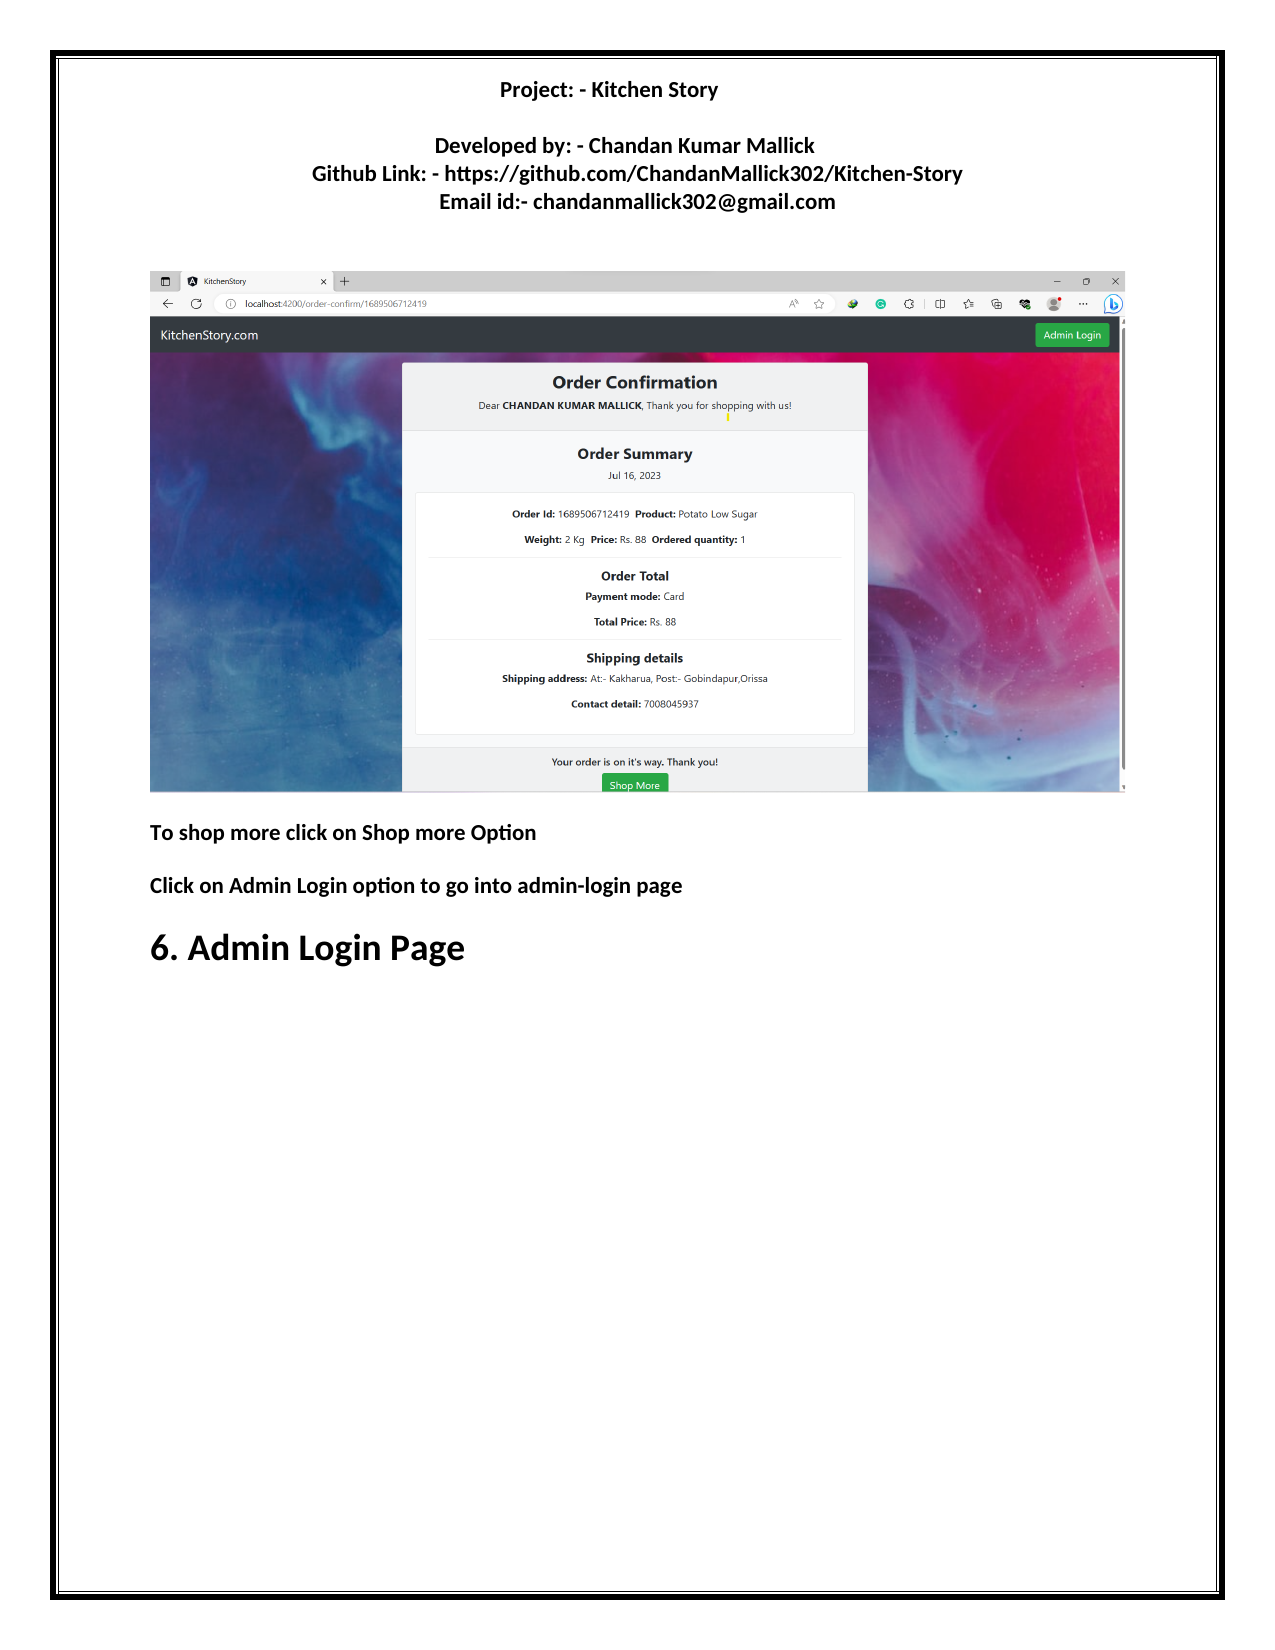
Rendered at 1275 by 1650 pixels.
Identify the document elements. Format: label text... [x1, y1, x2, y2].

picture [150, 271, 1125, 793]
text To shop more click on Shop more Option [150, 818, 1125, 846]
text Click on Admin Login option to go into admin-login page [150, 871, 1125, 899]
text 6. Admin Login Page [150, 924, 1125, 970]
